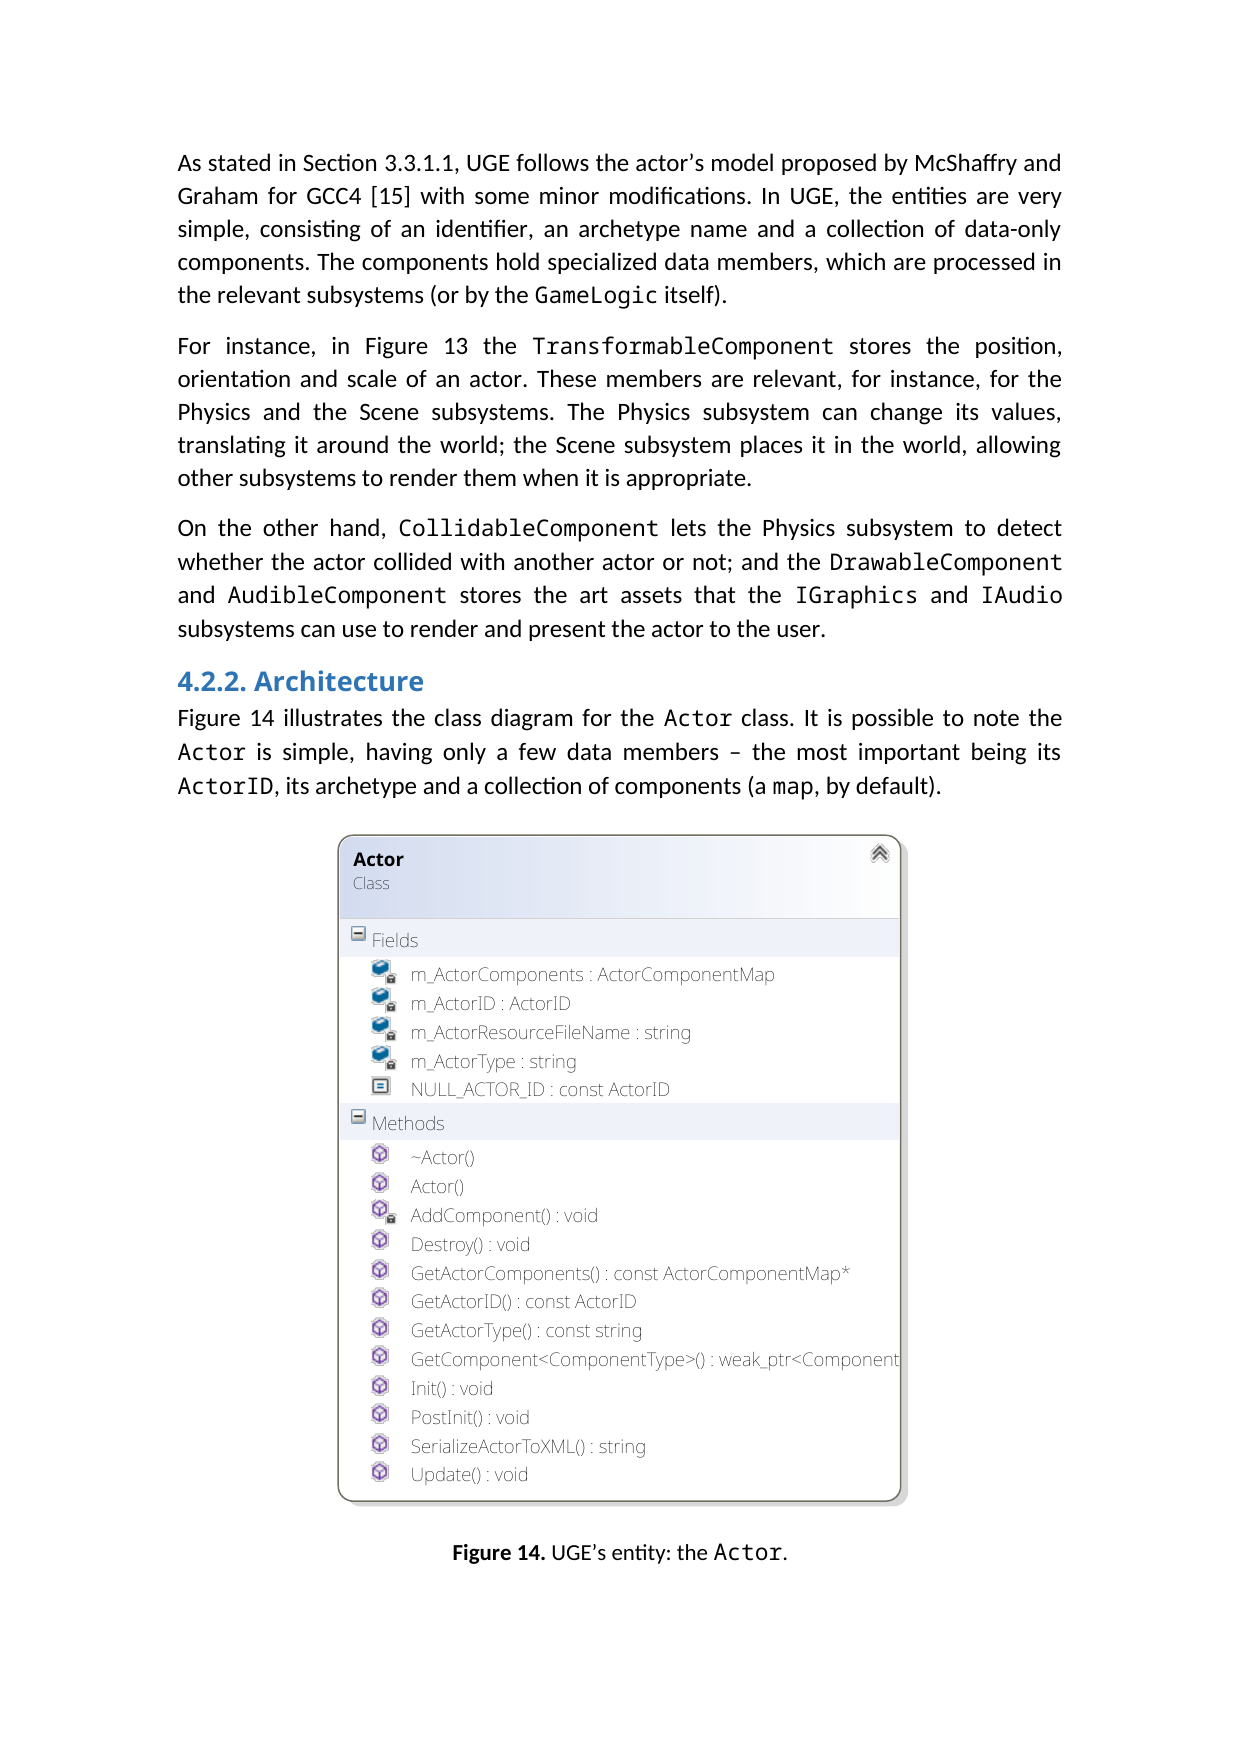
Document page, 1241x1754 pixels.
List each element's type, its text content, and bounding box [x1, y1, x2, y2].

text On the other hand, CollidableComponent lets the Physics subsystem to detect whether the actor collided with another actor or not; and the DrawableComponent and AudibleComponent stores the art assets that the IGraphics and IAudio subsystems can use to render and present the actor to the user. [177, 512, 1063, 643]
text Figure 14. UGE’s entity: the Actor. [177, 1536, 1063, 1567]
text Figure 14 illustrates the class diagram for the Actor class. It is possible to note the Actor is simple, having only a few data members – the most important being its ActorID, its archetype and a collection of components (a map, by default). [177, 702, 1063, 801]
text For instance, in Figure 13 the TransformableComponent stores the position, orientation and scale of an actor. These members are relevant, for instance, for the Physics and the Scene subsystems. The Physics subsystem can change its values, translating it around the world; the Scene subsystem places it in the world, allowing other subsystems to render them when it is appropriate. [177, 330, 1063, 493]
subtitle Architecture [177, 662, 1063, 699]
text As stated in Section 3.3.1.1, UGE follows the actor’s model proposed by McShaffry and Graham for GCC4 [15] with some minor modifications. In UGE, the entities are very simple, consisting of an identifier, an archetype name and a collection of data-only components. The components hold specialized data members, which are processed in the relevant subsystems (or by the GameLogic itself). [177, 148, 1063, 311]
